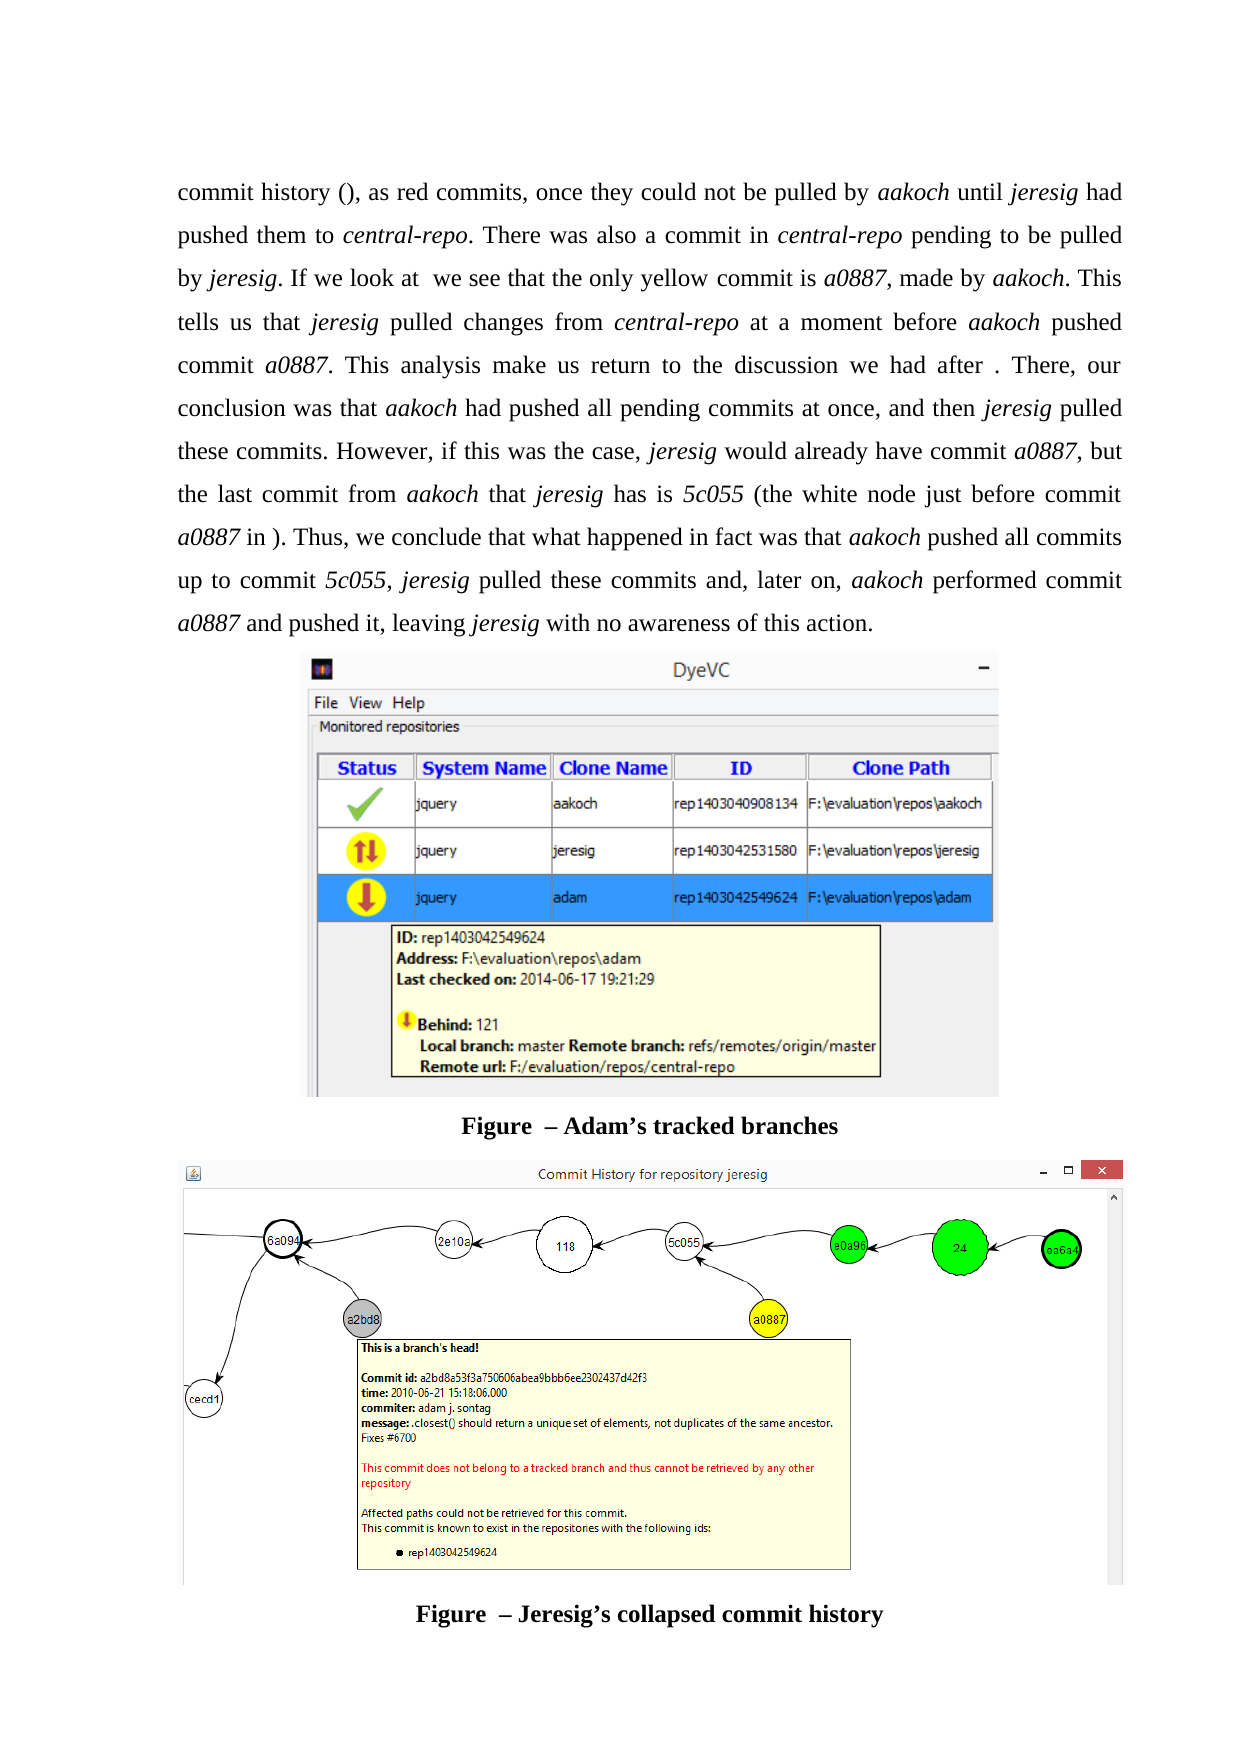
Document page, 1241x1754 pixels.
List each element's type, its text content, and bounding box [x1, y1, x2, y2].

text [177, 177, 1122, 637]
text Figure 43 – Adam’s tracked branches [177, 1111, 1122, 1140]
picture [177, 1160, 1128, 1585]
text Figure 44 – Jeresig’s collapsed commit history [177, 1599, 1122, 1627]
picture [300, 651, 999, 1097]
